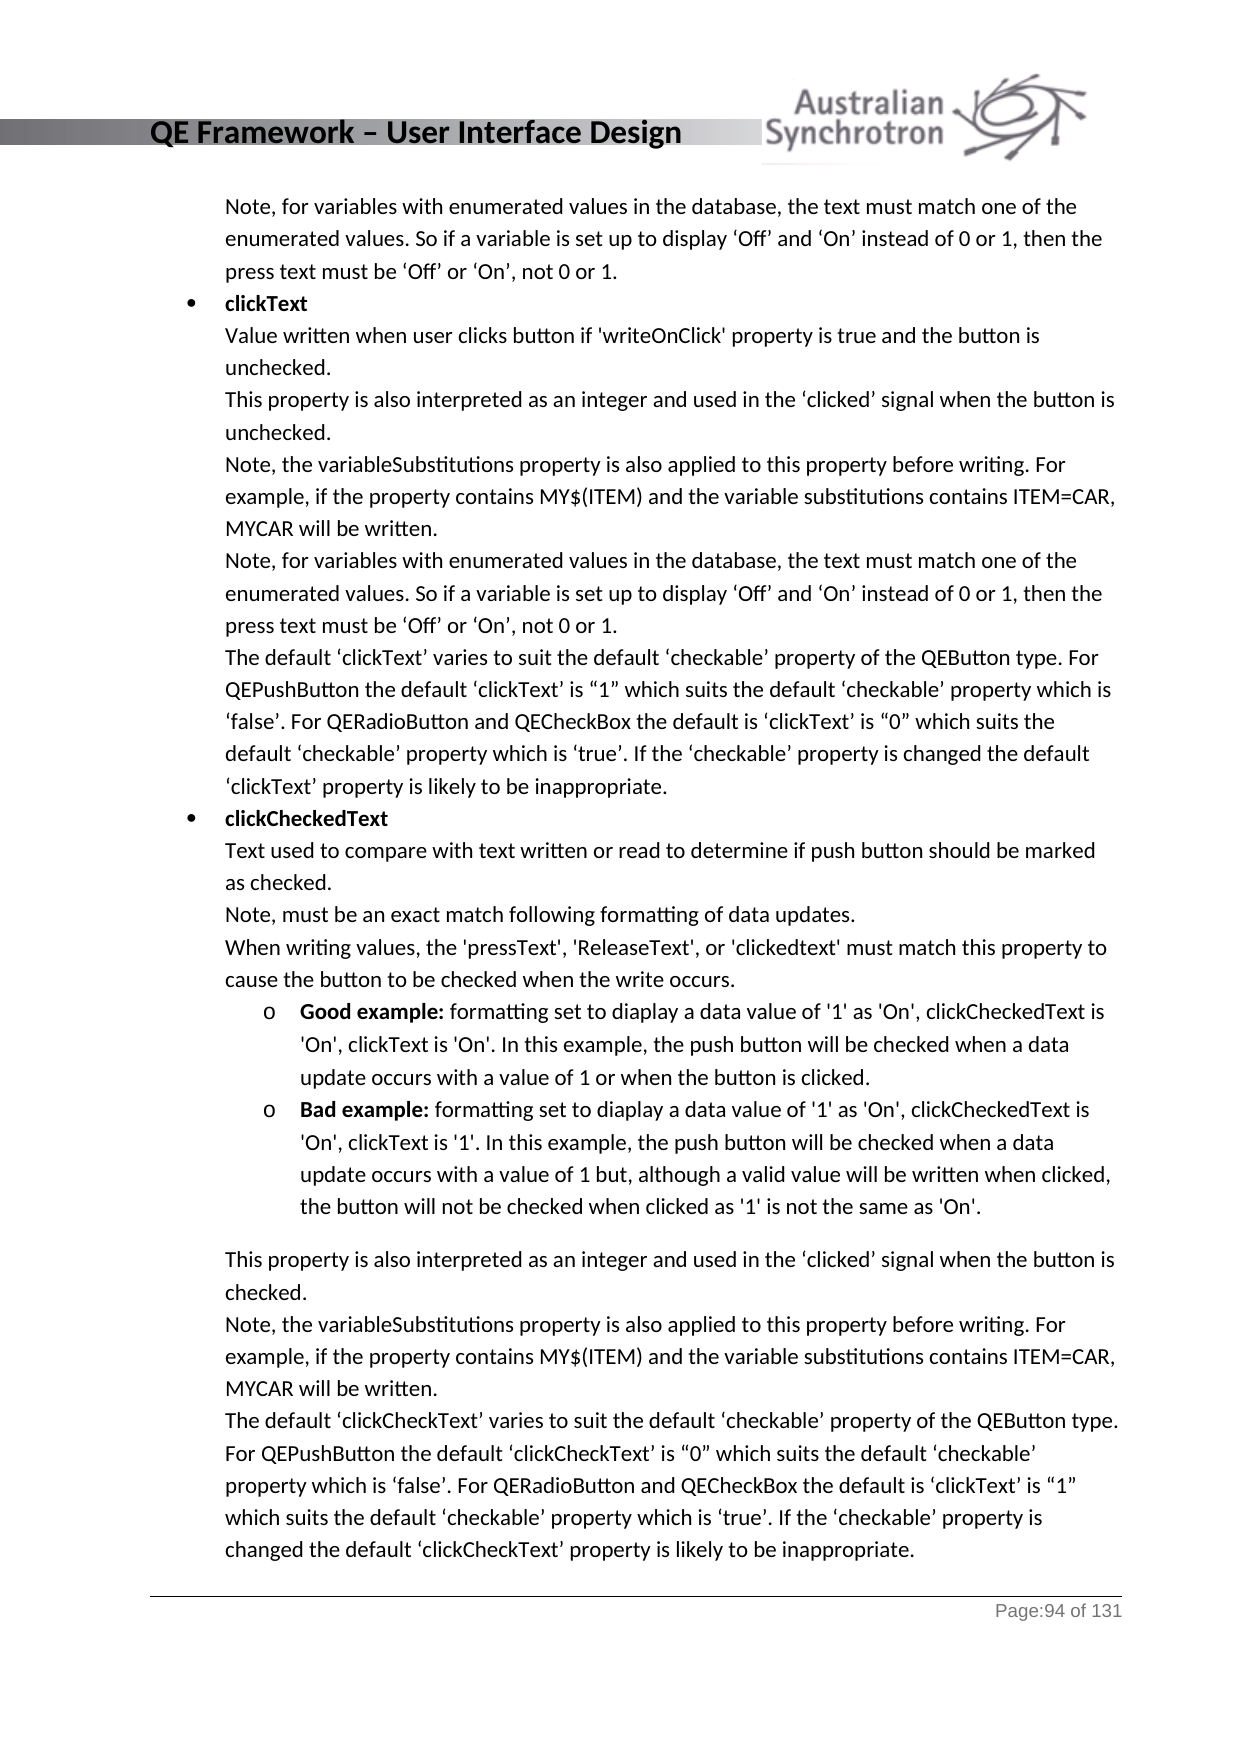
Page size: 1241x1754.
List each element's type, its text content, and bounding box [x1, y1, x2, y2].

picture [0, 73, 1090, 165]
list Good example: formatting set to diaplay a data value of '1' as 'On', clickCheckedText is 'On', clickText is 'On'. In this example, the push button will be checked when a data update occurs with a value of 1 or when the button is clicked. [262, 997, 1122, 1091]
picture [155, 125, 168, 140]
text This property is also interpreted as an integer and used in the ‘clicked’ signal when the button is checked. Note, the variableSubstitutions property is also applied to this property before writing. For example, if the property contains MY$(ITEM) and the variable substitutions contains ITEM=CAR, MYCAR will be written. The default ‘clickCheckText’ varies to suit the default ‘checkable’ property of the QEButton type. For QEPushButton the default ‘clickCheckText’ is “0” which suits the default ‘checkable’ property which is ‘false’. For QERadioButton and QECheckBox the default is ‘clickText’ is “1” which suits the default ‘checkable’ property which is ‘true’. If the ‘checkable’ property is changed the default ‘clickCheckText’ property is likely to be inappropriate. [225, 1246, 1122, 1563]
list clickText Value written when user clicks button if 'writeOnClick' property is true and the button is unchecked. This property is also interpreted as an integer and used in the ‘clicked’ signal when the button is unchecked. Note, the variableSubstitutions property is also applied to this property before writing. For example, if the property contains MY$(ITEM) and the variable substitutions contains ITEM=CAR, MYCAR will be written. Note, for variables with enumerated values in the database, the text must match one of the enumerated values. So if a variable is set up to display ‘Off’ and ‘On’ instead of 0 or 1, then the press text must be ‘Off’ or ‘On’, not 0 or 1. The default ‘clickText’ varies to suit the default ‘checkable’ property of the QEButton type. For QEPushButton the default ‘clickText’ is “1” which suits the default ‘checkable’ property which is ‘false’. For QERadioButton and QECheckBox the default is ‘clickText’ is “0” which suits the default ‘checkable’ property which is ‘true’. If the ‘checkable’ property is changed the default ‘clickText’ property is likely to be inappropriate. [187, 289, 1122, 800]
list clickCheckedText Text used to compare with text written or read to determine if push button should be marked as checked. Note, must be an exact match following formatting of data updates. When writing values, the 'pressText', 'ReleaseText', or 'clickedtext' must match this property to cause the button to be checked when the write occurs. [187, 804, 1122, 993]
list Bad example: formatting set to diaplay a data value of '1' as 'On', clickCheckedText is 'On', clickText is '1'. In this example, the push button will be checked when a data update occurs with a value of 1 but, although a valid value will be written when clicked, the button will not be checked when clicked as '1' is not the same as 'On'. [262, 1095, 1122, 1221]
